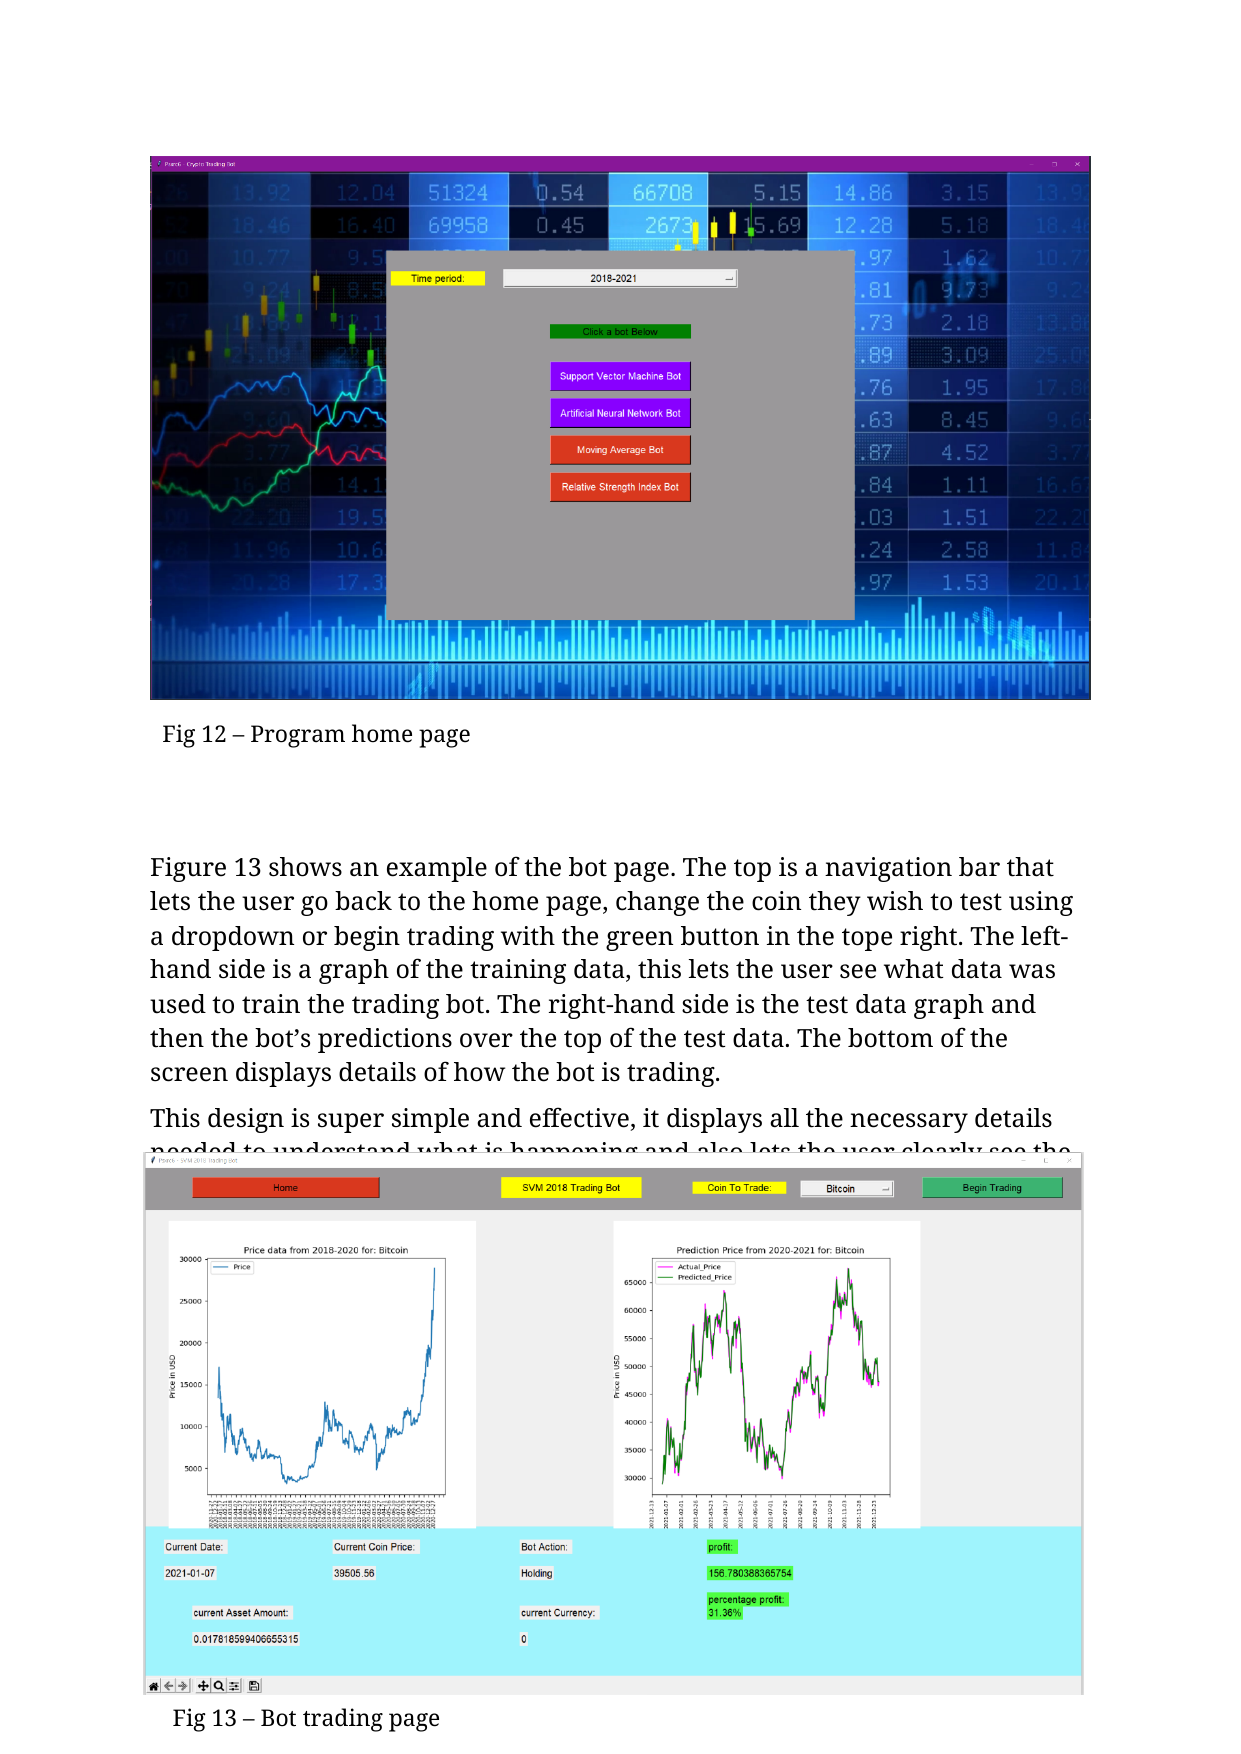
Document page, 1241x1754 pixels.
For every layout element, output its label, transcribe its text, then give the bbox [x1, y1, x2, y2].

picture [150, 156, 1091, 700]
text This design is super simple and effective, it displays all the necessary details needed to understand what is happening and also lets the user clearly see the bot’s predictions. [150, 1101, 1090, 1203]
picture [143, 1152, 1084, 1695]
text Figure 13 shows an example of the bot page. The top is a navigation bar that lets the user go back to the home page, change the coin they wish to test using a dropdown or begin trading with the green button in the tope right. The left-hand side is a graph of the training data, this lets the user see what data was used to train the trading bot. The right-hand side is the test data graph and then the bot’s predictions over the top of the test data. The bottom of the screen displays details of how the bot is trading. [150, 850, 1090, 1088]
